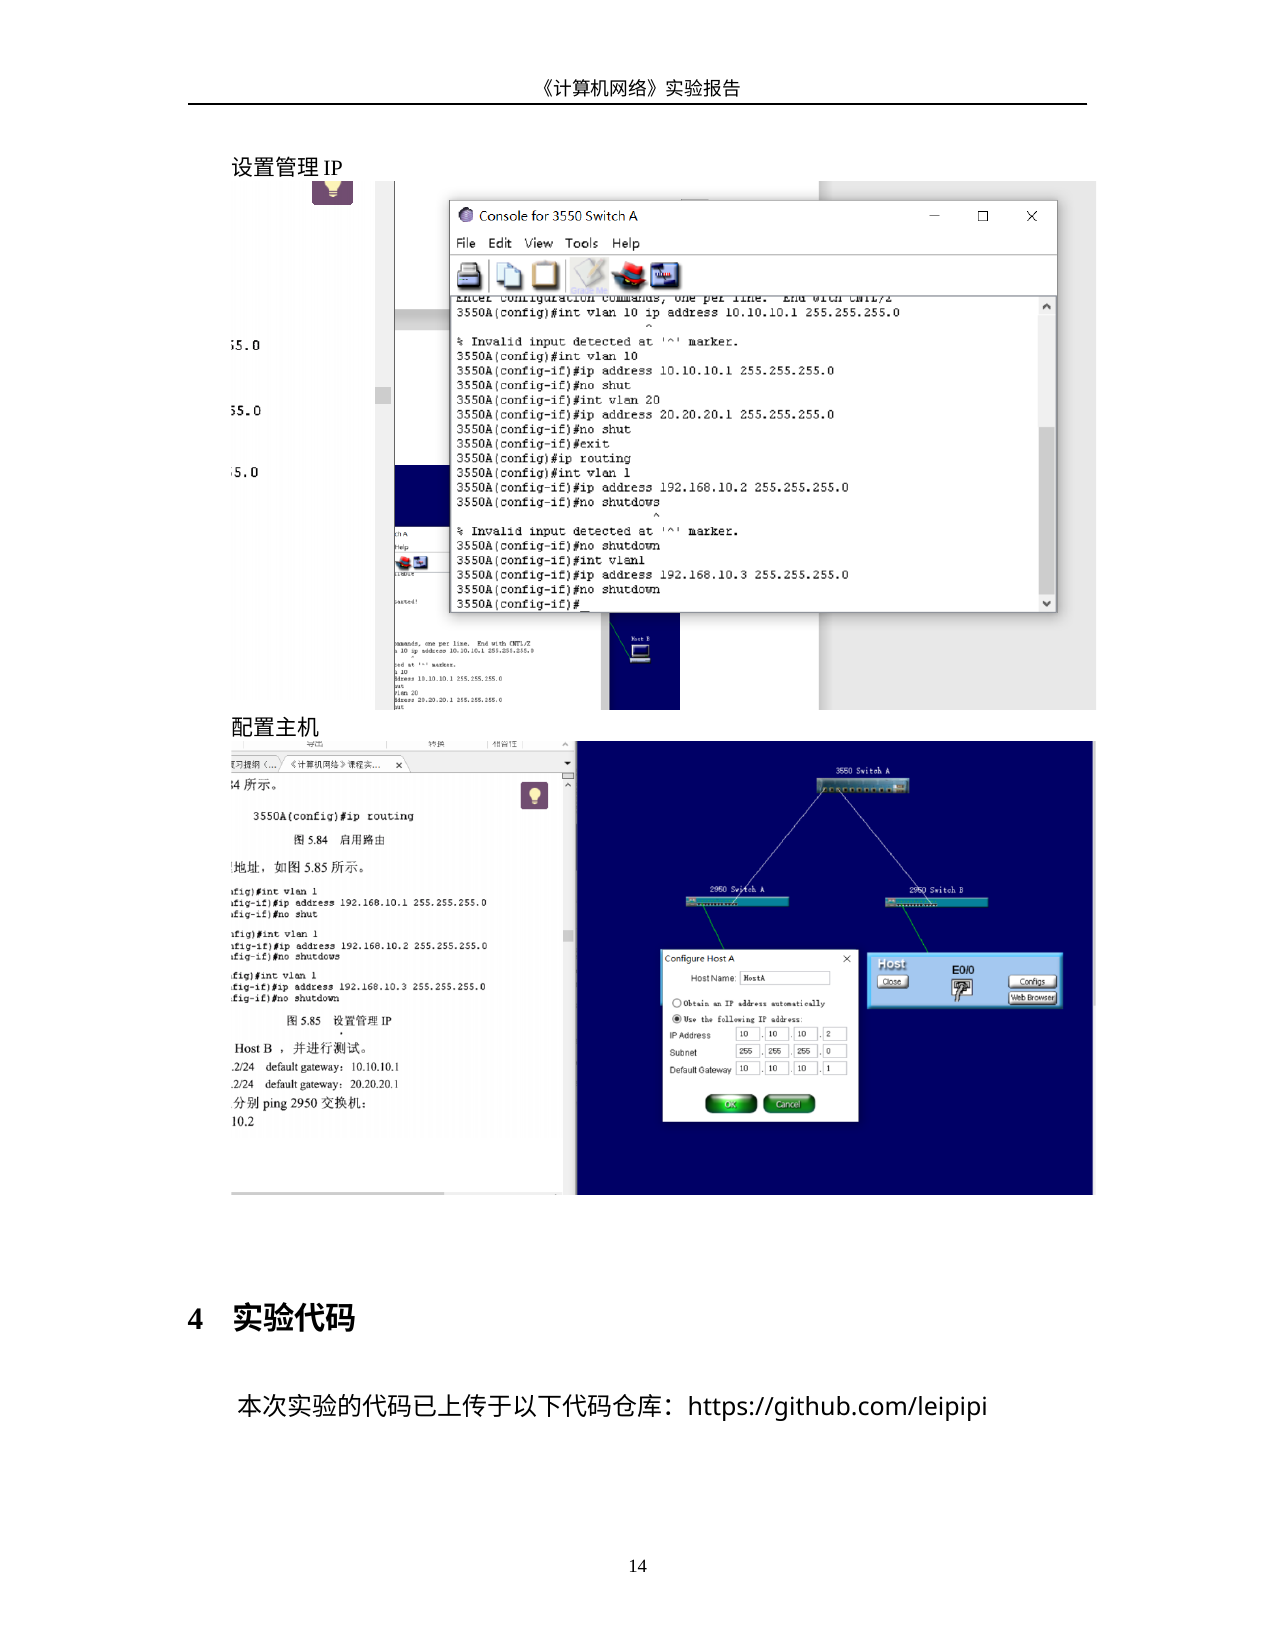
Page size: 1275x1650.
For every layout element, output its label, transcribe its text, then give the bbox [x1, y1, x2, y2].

subtitle 实验代码 [187, 1293, 1087, 1339]
text 配置主机 [187, 709, 1087, 741]
picture [231, 741, 1096, 1195]
text 设置管理IP [187, 150, 1087, 182]
list 本次实验的代码已上传于以下代码仓库：https://github.com/leipipi [187, 1386, 1087, 1422]
picture [231, 181, 1097, 710]
